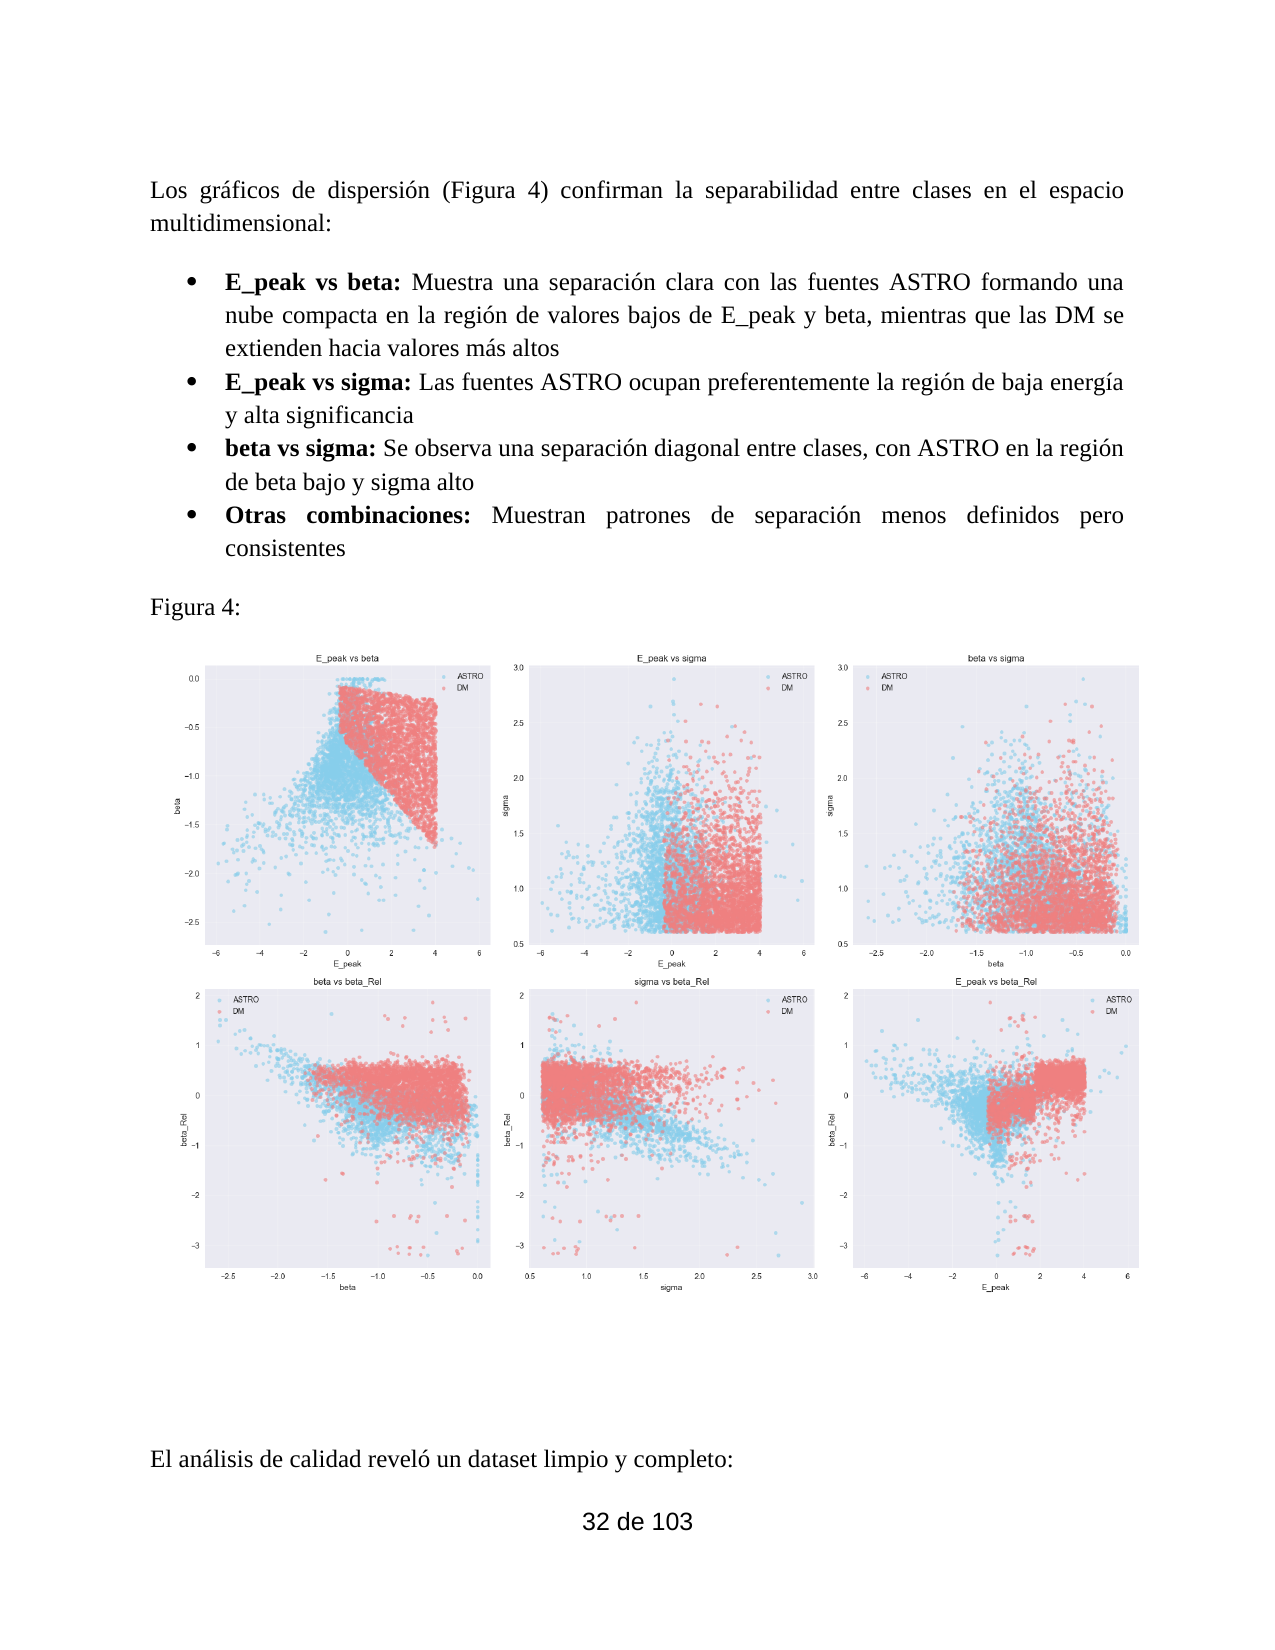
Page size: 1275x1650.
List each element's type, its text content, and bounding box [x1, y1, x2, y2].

text El análisis de calidad reveló un dataset limpio y completo: [150, 1444, 1125, 1473]
list beta vs sigma: Se observa una separación diagonal entre clases, con ASTRO en la región de beta bajo y sigma alto [187, 433, 1125, 495]
list E_peak vs beta: Muestra una separación clara con las fuentes ASTRO formando una nube compacta en la región de valores bajos de E_peak y beta, mientras que las DM se extienden hacia valores más altos [187, 267, 1125, 362]
text Los gráficos de dispersión (Figura 4) confirman la separabilidad entre clases en el espacio multidimensional: [150, 175, 1125, 237]
list Otras combinaciones: Muestran patrones de separación menos definidos pero consistentes [187, 500, 1125, 562]
list E_peak vs sigma: Las fuentes ASTRO ocupan preferentemente la región de baja energía y alta significancia [187, 367, 1125, 429]
text Figura 4: [150, 592, 1125, 620]
